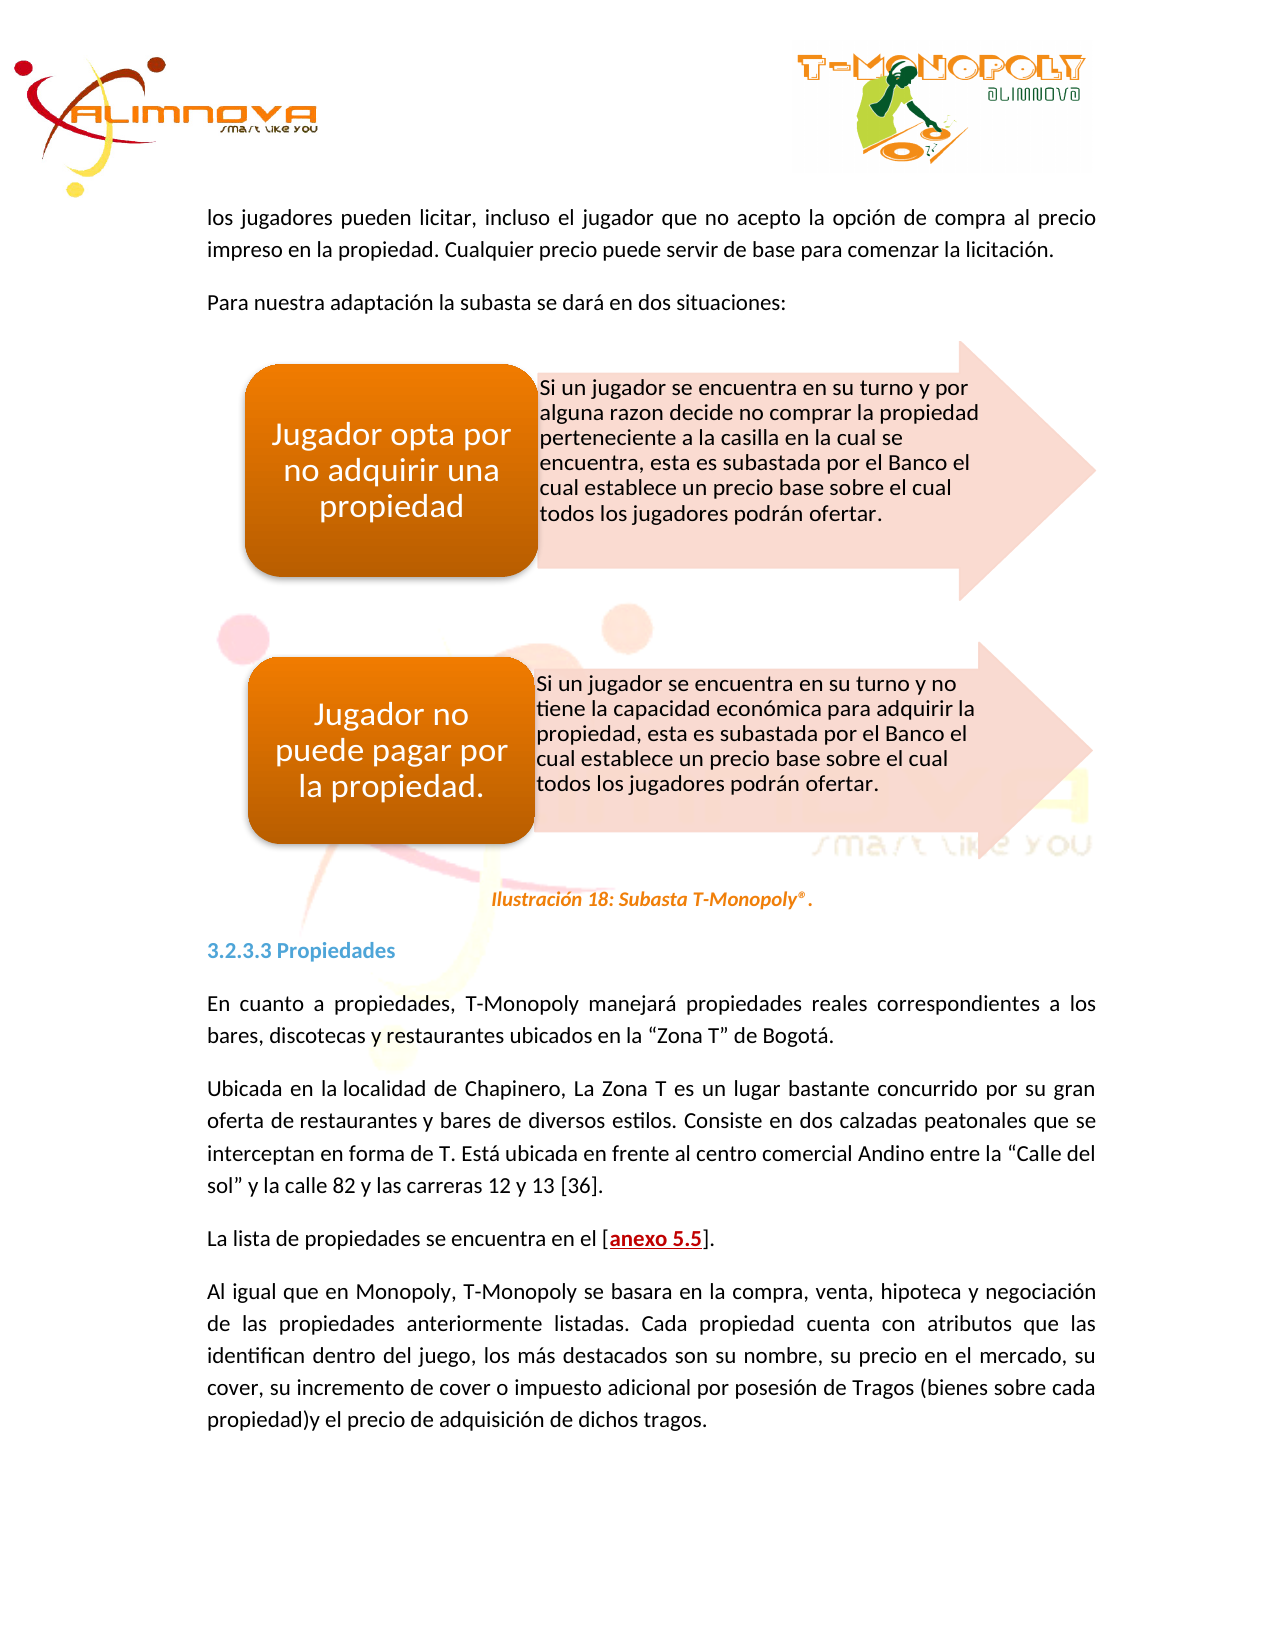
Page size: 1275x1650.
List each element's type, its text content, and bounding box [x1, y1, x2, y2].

text En cuanto a propiedades, T-Monopoly manejará propiedades reales correspondientes a los bares, discotecas y restaurantes ubicados en la “Zona T” de Bogotá. [207, 989, 1098, 1049]
text Ilustración 18: Subasta T-Monopoly®. [207, 886, 1098, 911]
text La lista de propiedades se encuentra en el [anexo 5.5]. [207, 1224, 1098, 1252]
subtitle 3.2.3.3 Propiedades [207, 936, 1098, 964]
text Ubicada en la localidad de Chapinero, La Zona T es un lugar bastante concurrido por su gran oferta de restaurantes y bares de diversos estilos. Consiste en dos calzadas peatonales que se interceptan en forma de T. Está ubicada en frente al centro comercial Andino entre la “Calle del sol” y la calle 82 y las carreras 12 y 13 [36]. [207, 1074, 1098, 1199]
text Al igual que en Monopoly, T-Monopoly se basara en la compra, venta, hipoteca y negociación de las propiedades anteriormente listadas. Cada propiedad cuenta con atributos que las identifican dentro del juego, los más destacados son su nombre, su precio en el mercado, su cover, su incremento de cover o impuesto adicional por posesión de Tragos (bienes sobre cada propiedad)y el precio de adquisición de dichos tragos. [207, 1277, 1098, 1434]
text Para nuestra adaptación la subasta se dará en dos situaciones: [207, 288, 1098, 316]
picture [10, 55, 319, 199]
picture [792, 40, 1093, 173]
